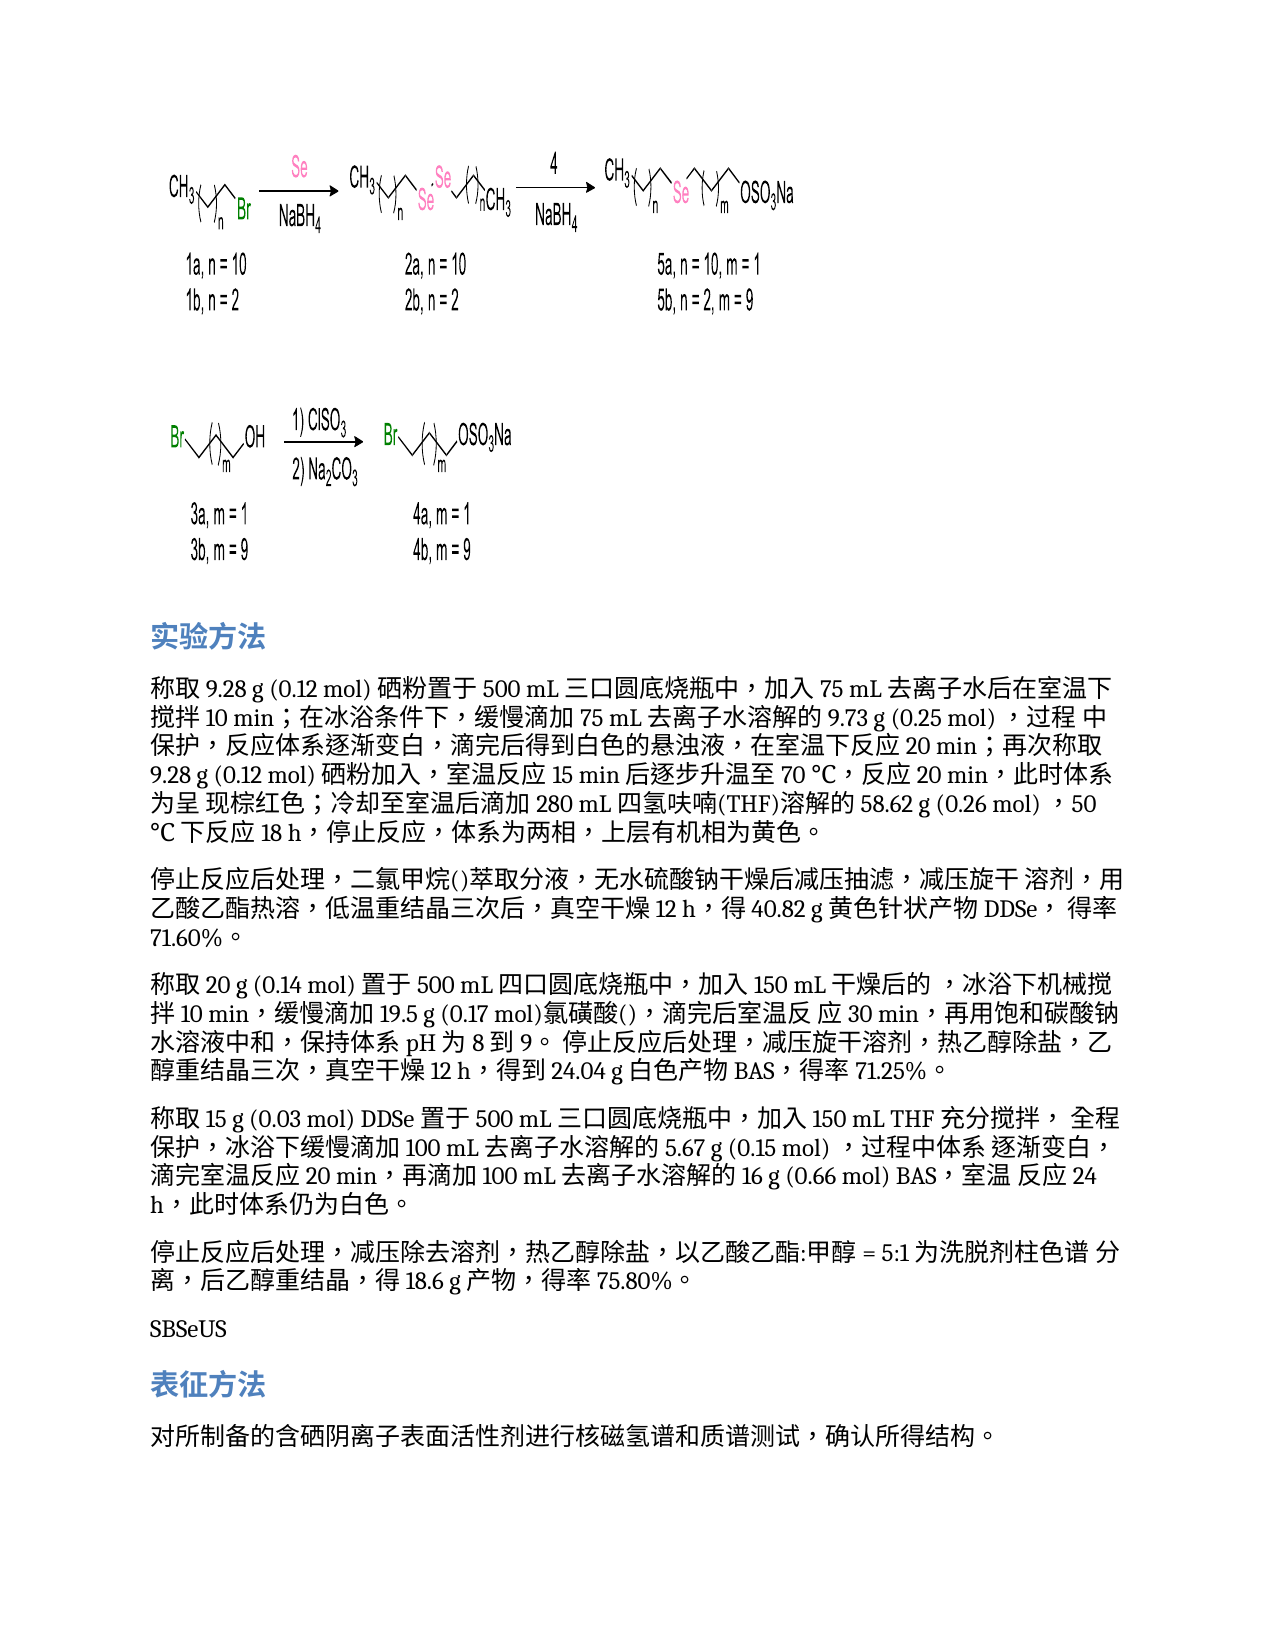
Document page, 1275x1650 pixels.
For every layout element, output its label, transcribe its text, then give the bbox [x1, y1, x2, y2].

text 称取 20 g (0.14 mol) 置于 500 mL 四口圆底烧瓶中，加入 150 mL 干燥后的 ，冰浴下机械搅拌 10 min，缓慢滴加 19.5 g (0.17 mol)氯磺酸()，滴完后室温反 应 30 min，再用饱和碳酸钠水溶液中和，保持体系 pH 为 8 到 9。 停止反应后处理，减压旋干溶剂，热乙醇除盐，乙醇重结晶三次，真空干燥 12 h，得到 24.04 g 白色产物 BAS，得率 71.25%。 [150, 971, 1125, 1086]
text 停止反应后处理，减压除去溶剂，热乙醇除盐，以乙酸乙酯:甲醇 = 5:1 为洗脱剂柱色谱 分离，后乙醇重结晶，得 18.6 g 产物，得率 75.80%。 [150, 1238, 1125, 1296]
text 称取 9.28 g (0.12 mol) 硒粉置于 500 mL 三口圆底烧瓶中，加入 75 mL 去离子水后在室温下 搅拌 10 min；在冰浴条件下，缓慢滴加 75 mL 去离子水溶解的 9.73 g (0.25 mol) ，过程 中 保护，反应体系逐渐变白，滴完后得到白色的悬浊液，在室温下反应 20 min；再次称取 9.28 g (0.12 mol) 硒粉加入，室温反应 15 min 后逐步升温至 70 ℃，反应 20 min，此时体系为呈 现棕红色；冷却至室温后滴加 280 mL 四氢呋喃(THF)溶解的 58.62 g (0.26 mol) ，50 ℃ 下反应 18 h，停止反应，体系为两相，上层有机相为黄色。 [150, 675, 1125, 847]
text 停止反应后处理，二氯甲烷()萃取分液，无水硫酸钠干燥后减压抽滤，减压旋干 溶剂，用乙酸乙酯热溶，低温重结晶三次后，真空干燥 12 h，得 40.82 g 黄色针状产物 DDSe， 得率 71.60%。 [150, 866, 1125, 952]
subtitle 表征方法 [150, 1364, 1125, 1404]
text SBSeUS [150, 1315, 1125, 1343]
text 称取 15 g (0.03 mol) DDSe 置于 500 mL 三口圆底烧瓶中，加入 150 mL THF 充分搅拌， 全程 保护，冰浴下缓慢滴加 100 mL 去离子水溶解的 5.67 g (0.15 mol) ，过程中体系 逐渐变白，滴完室温反应 20 min，再滴加 100 mL 去离子水溶解的 16 g (0.66 mol) BAS，室温 反应 24 h，此时体系仍为白色。 [150, 1105, 1125, 1220]
subtitle 实验方法 [150, 616, 1125, 656]
text 对所制备的含硒阴离子表面活性剂进行核磁氢谱和质谱测试，确认所得结构。 [150, 1423, 1125, 1451]
